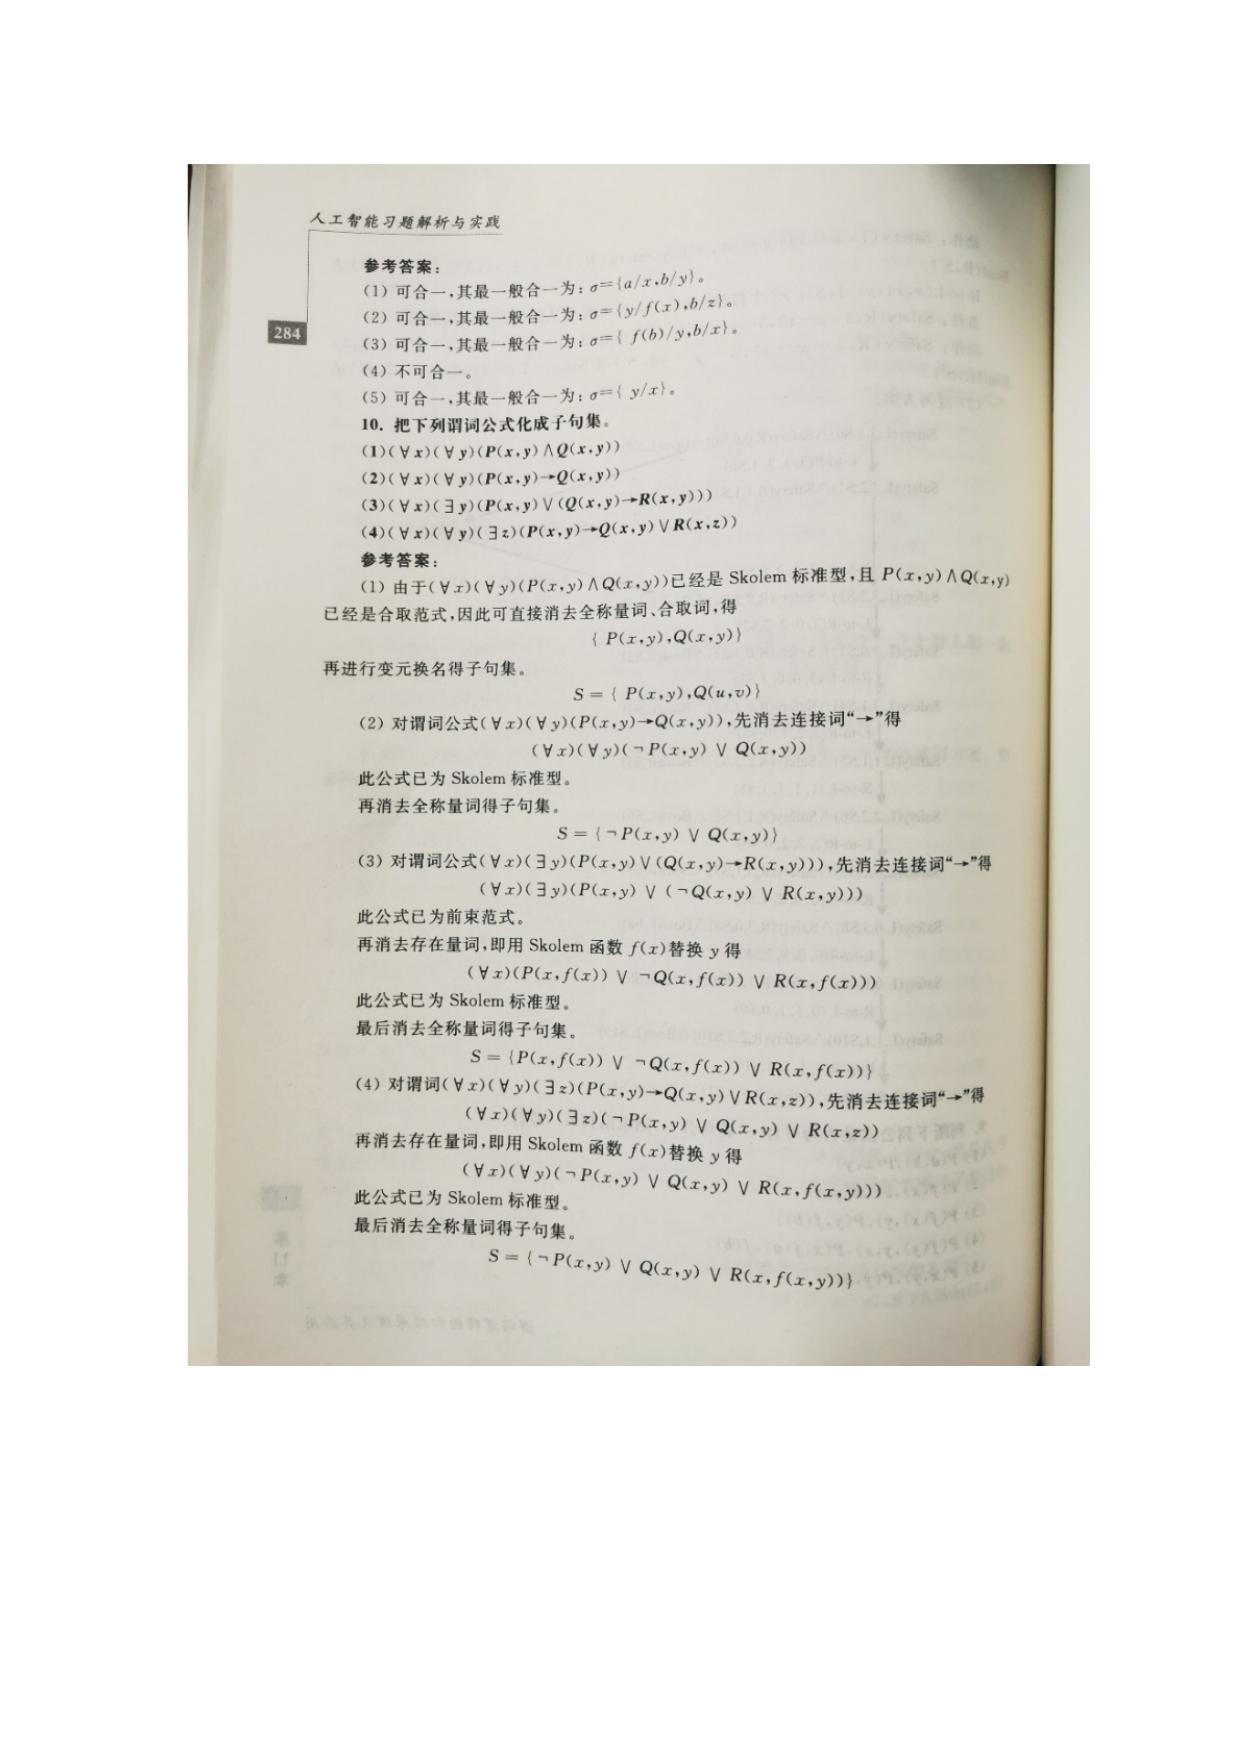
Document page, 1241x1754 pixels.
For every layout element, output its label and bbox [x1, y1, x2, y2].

picture [188, 165, 1090, 1365]
